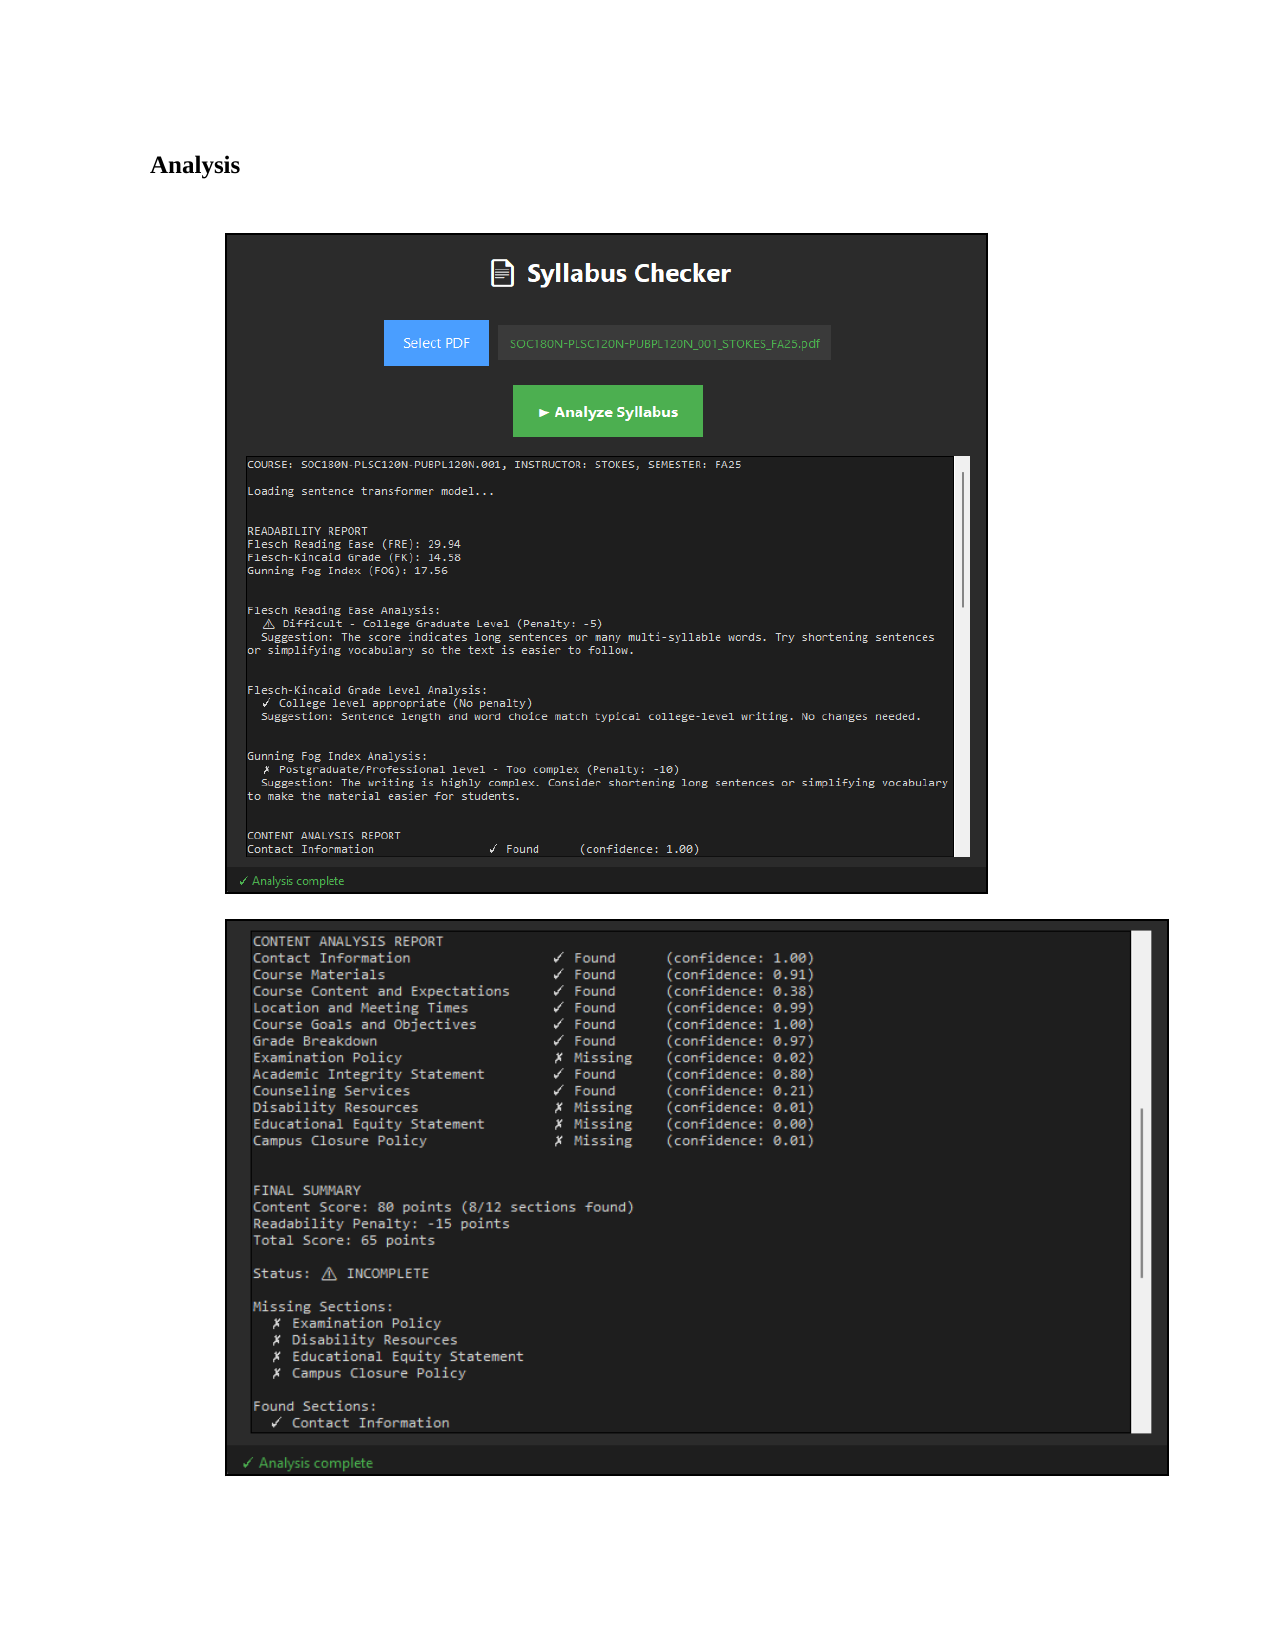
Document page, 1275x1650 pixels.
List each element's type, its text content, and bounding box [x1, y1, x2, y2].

picture [227, 921, 1167, 1474]
picture [227, 235, 986, 892]
text Analysis [150, 150, 1125, 179]
